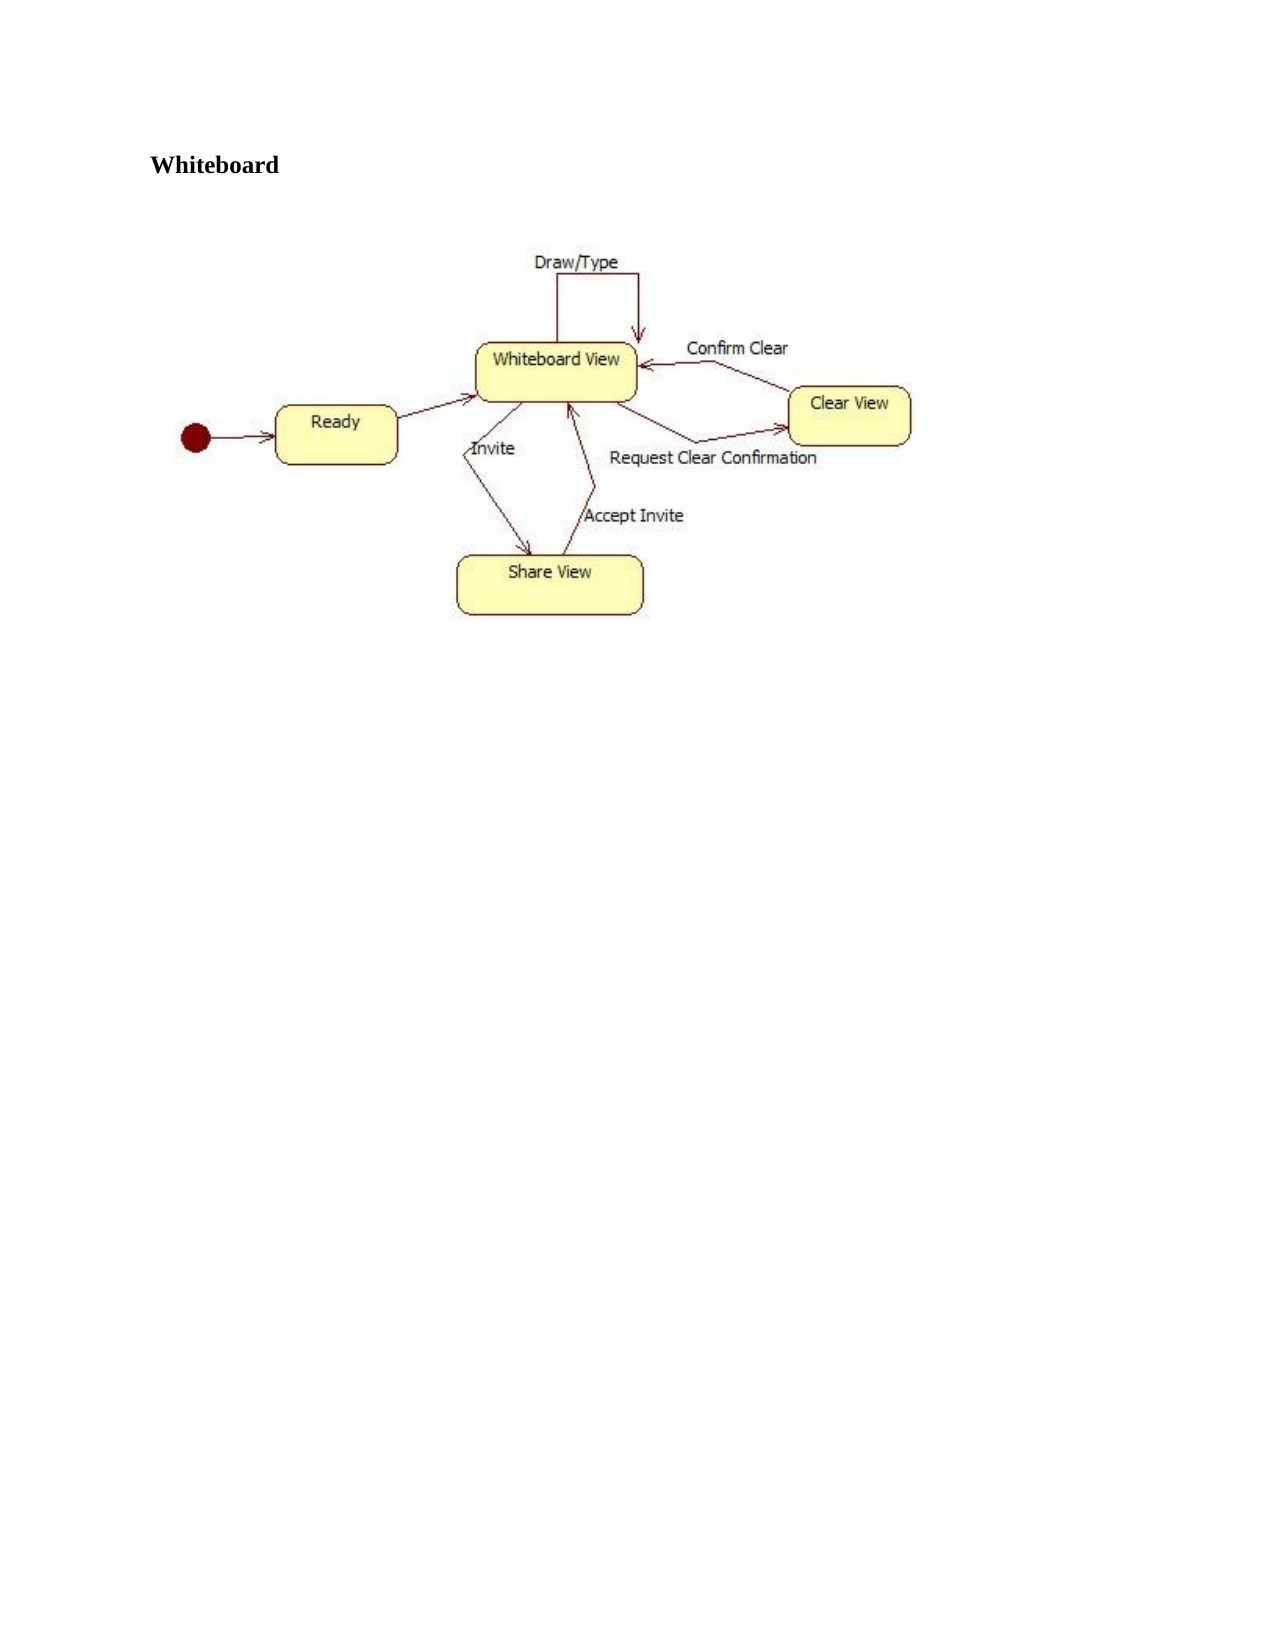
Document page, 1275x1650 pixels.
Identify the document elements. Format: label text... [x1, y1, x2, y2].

subtitle Whiteboard [150, 150, 1125, 179]
picture [150, 220, 943, 647]
